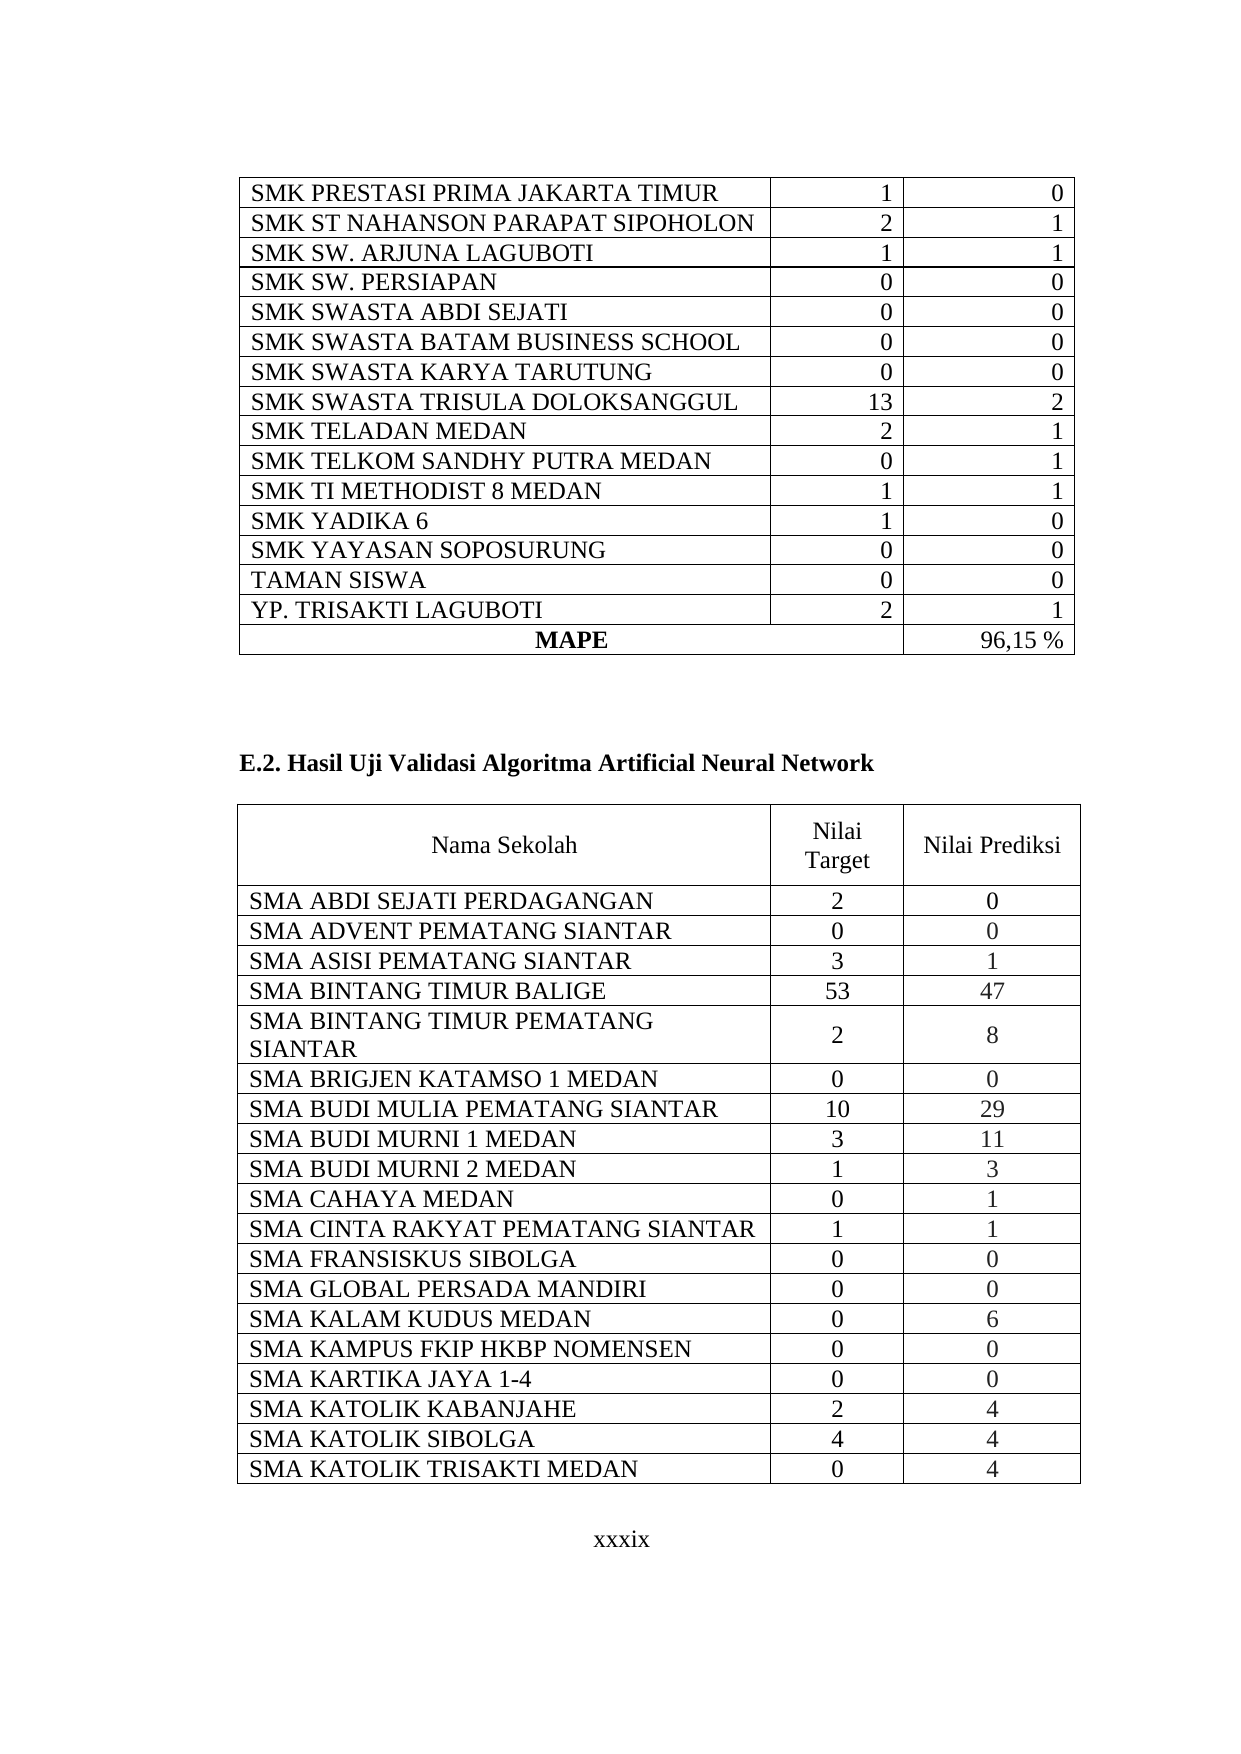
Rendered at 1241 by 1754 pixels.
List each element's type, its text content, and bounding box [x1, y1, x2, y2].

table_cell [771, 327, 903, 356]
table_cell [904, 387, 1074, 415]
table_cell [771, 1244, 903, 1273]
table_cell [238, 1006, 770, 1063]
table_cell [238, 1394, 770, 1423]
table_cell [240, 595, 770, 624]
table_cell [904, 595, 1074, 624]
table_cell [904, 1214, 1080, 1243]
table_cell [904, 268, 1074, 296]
subtitle E.2. Hasil Uji Validasi Algoritma Artificial Neural Network [239, 748, 1004, 777]
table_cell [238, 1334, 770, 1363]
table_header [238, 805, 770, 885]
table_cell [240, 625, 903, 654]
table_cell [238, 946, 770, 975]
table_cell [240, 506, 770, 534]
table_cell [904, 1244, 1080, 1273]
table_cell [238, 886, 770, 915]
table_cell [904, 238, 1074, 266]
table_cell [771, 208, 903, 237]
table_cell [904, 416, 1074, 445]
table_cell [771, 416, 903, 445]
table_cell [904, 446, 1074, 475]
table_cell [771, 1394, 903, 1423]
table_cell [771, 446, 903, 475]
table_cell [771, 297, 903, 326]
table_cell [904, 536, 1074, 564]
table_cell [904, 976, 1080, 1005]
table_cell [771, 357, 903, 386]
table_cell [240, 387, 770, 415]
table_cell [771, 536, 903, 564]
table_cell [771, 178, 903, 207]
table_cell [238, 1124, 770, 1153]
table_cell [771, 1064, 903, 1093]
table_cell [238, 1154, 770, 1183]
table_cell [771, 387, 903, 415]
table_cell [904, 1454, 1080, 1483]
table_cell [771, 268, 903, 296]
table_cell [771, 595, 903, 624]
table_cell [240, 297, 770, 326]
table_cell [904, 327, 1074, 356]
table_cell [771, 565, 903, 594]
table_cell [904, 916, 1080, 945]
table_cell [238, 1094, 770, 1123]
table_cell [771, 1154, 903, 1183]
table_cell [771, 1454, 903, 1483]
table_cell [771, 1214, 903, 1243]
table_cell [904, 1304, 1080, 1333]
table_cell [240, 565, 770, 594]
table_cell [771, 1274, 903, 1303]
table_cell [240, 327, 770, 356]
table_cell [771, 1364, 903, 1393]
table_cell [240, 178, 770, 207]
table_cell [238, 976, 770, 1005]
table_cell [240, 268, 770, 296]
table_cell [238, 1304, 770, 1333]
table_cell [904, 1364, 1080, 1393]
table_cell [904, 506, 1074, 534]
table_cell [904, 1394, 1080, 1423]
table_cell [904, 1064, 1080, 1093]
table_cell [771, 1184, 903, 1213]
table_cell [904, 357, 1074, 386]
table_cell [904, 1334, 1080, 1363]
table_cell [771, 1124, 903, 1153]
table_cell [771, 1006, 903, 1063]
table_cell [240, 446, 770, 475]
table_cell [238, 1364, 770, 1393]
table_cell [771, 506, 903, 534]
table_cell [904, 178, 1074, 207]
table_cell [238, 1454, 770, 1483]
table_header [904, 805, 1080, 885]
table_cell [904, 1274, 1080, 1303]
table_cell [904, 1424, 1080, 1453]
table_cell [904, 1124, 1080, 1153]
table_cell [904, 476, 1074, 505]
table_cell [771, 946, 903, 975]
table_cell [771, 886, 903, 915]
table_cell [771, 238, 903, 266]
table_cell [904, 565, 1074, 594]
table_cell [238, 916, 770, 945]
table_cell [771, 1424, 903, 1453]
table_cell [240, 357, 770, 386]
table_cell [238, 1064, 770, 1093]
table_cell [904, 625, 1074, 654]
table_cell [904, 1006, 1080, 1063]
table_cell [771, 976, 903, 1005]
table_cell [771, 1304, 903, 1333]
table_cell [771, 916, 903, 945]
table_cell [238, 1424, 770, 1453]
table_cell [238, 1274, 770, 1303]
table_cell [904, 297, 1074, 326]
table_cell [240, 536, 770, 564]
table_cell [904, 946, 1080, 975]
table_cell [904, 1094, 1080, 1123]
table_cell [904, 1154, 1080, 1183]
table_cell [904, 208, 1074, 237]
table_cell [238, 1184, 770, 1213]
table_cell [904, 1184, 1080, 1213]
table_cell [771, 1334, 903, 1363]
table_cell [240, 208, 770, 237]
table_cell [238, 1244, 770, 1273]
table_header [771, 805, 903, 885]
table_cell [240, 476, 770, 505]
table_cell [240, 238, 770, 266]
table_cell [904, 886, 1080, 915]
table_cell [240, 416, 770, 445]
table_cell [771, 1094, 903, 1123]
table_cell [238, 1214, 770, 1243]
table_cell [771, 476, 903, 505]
